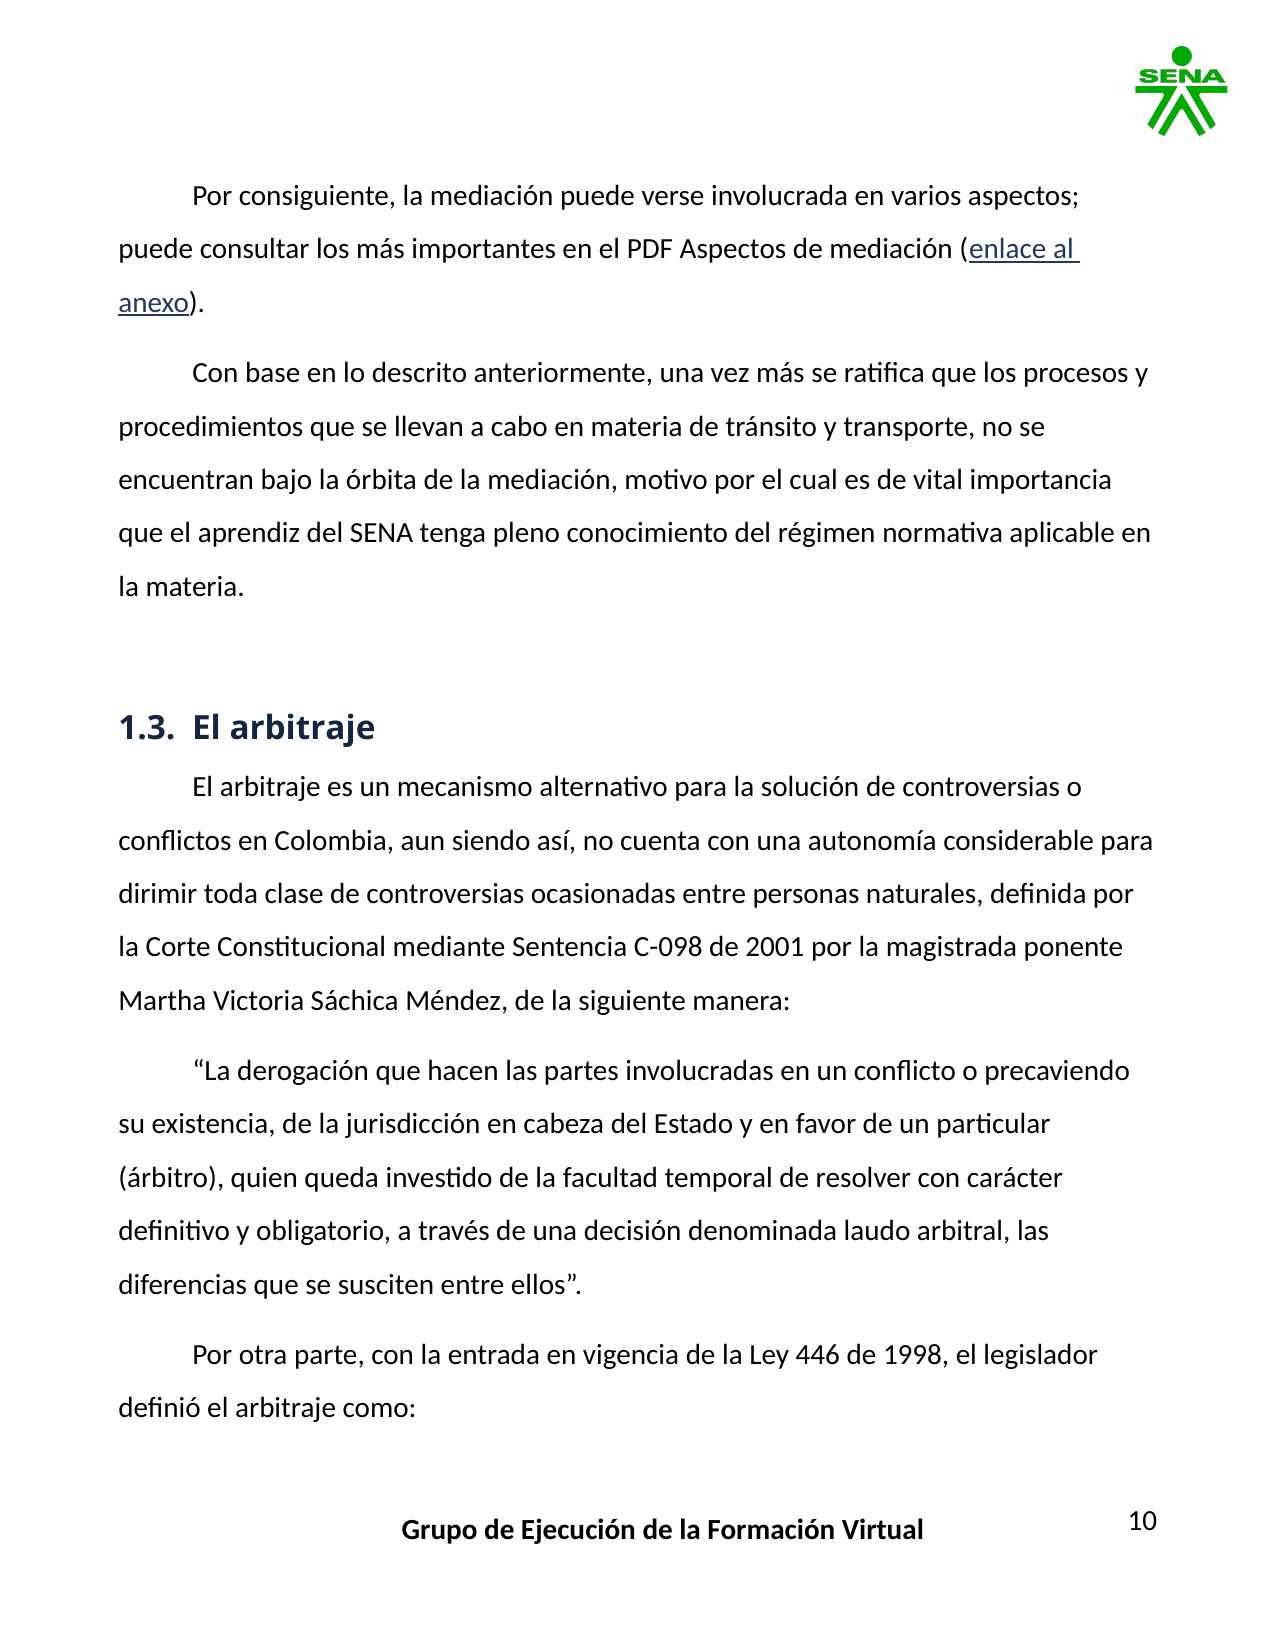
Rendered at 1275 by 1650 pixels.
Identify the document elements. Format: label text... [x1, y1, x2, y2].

text Por otra parte, con la entrada en vigencia de la Ley 446 de 1998, el legislador definió el arbitraje como: [118, 1336, 1157, 1425]
text “La derogación que hacen las partes involucradas en un conflicto o precaviendo su existencia, de la jurisdicción en cabeza del Estado y en favor de un particular (árbitro), quien queda investido de la facultad temporal de resolver con carácter definitivo y obligatorio, a través de una decisión denominada laudo arbitral, las diferencias que se susciten entre ellos”. [118, 1052, 1157, 1301]
text Por consiguiente, la mediación puede verse involucrada en varios aspectos; puede consultar los más importantes en el PDF Aspectos de mediación (enlace al anexo). [118, 177, 1157, 320]
text Con base en lo descrito anteriormente, una vez más se ratifica que los procesos y procedimientos que se llevan a cabo en materia de tránsito y transporte, no se encuentran bajo la órbita de la mediación, motivo por el cual es de vital importancia que el aprendiz del SENA tenga pleno conocimiento del régimen normativa aplicable en la materia. [118, 354, 1157, 603]
subtitle El arbitraje [118, 704, 1157, 749]
picture [1135, 46, 1228, 136]
text El arbitraje es un mecanismo alternativo para la solución de controversias o conflictos en Colombia, aun siendo así, no cuenta con una autonomía considerable para dirimir toda clase de controversias ocasionadas entre personas naturales, definida por la Corte Constitucional mediante Sentencia C-098 de 2001 por la magistrada ponente Martha Victoria Sáchica Méndez, de la siguiente manera: [118, 768, 1157, 1017]
